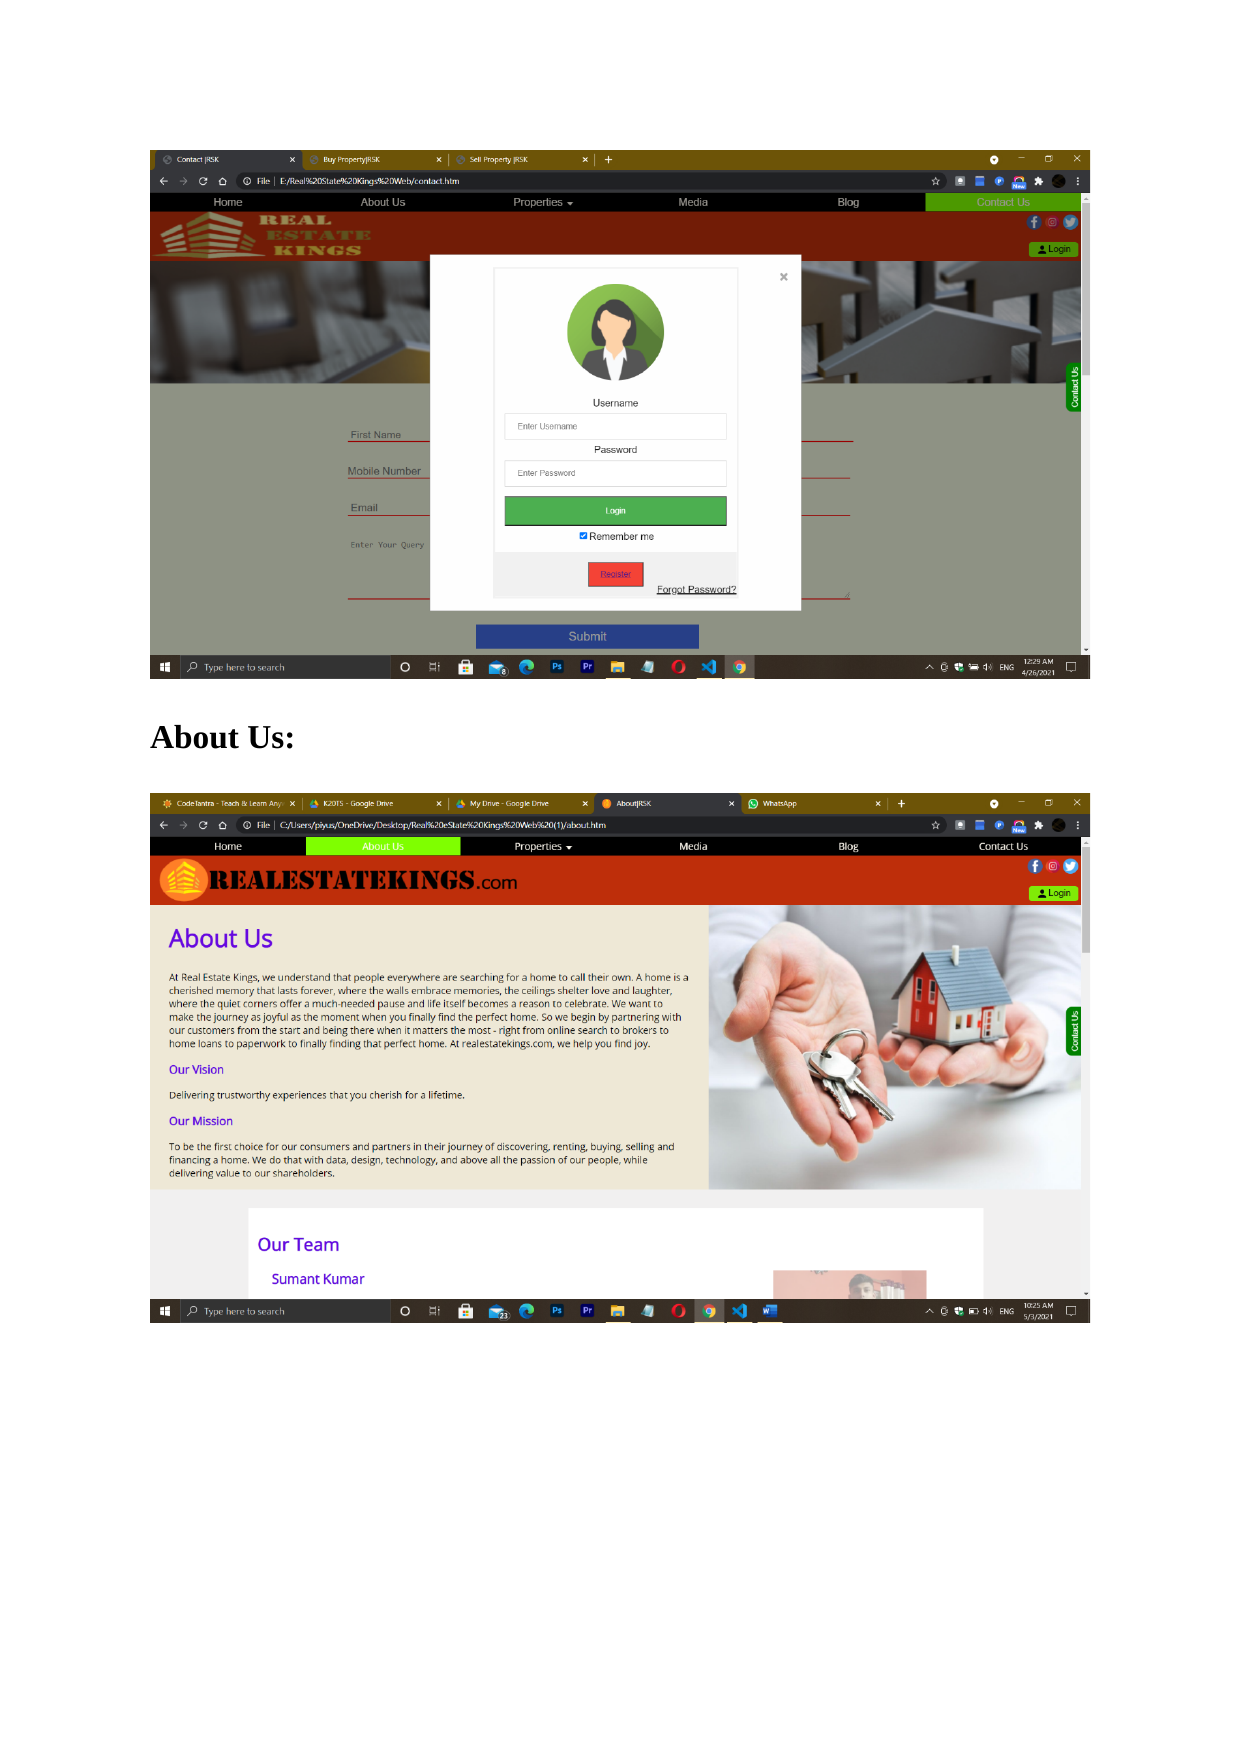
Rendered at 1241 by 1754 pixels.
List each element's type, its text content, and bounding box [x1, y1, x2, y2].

picture [150, 793, 1091, 1323]
text About Us: [150, 717, 1090, 756]
picture [150, 150, 1091, 679]
